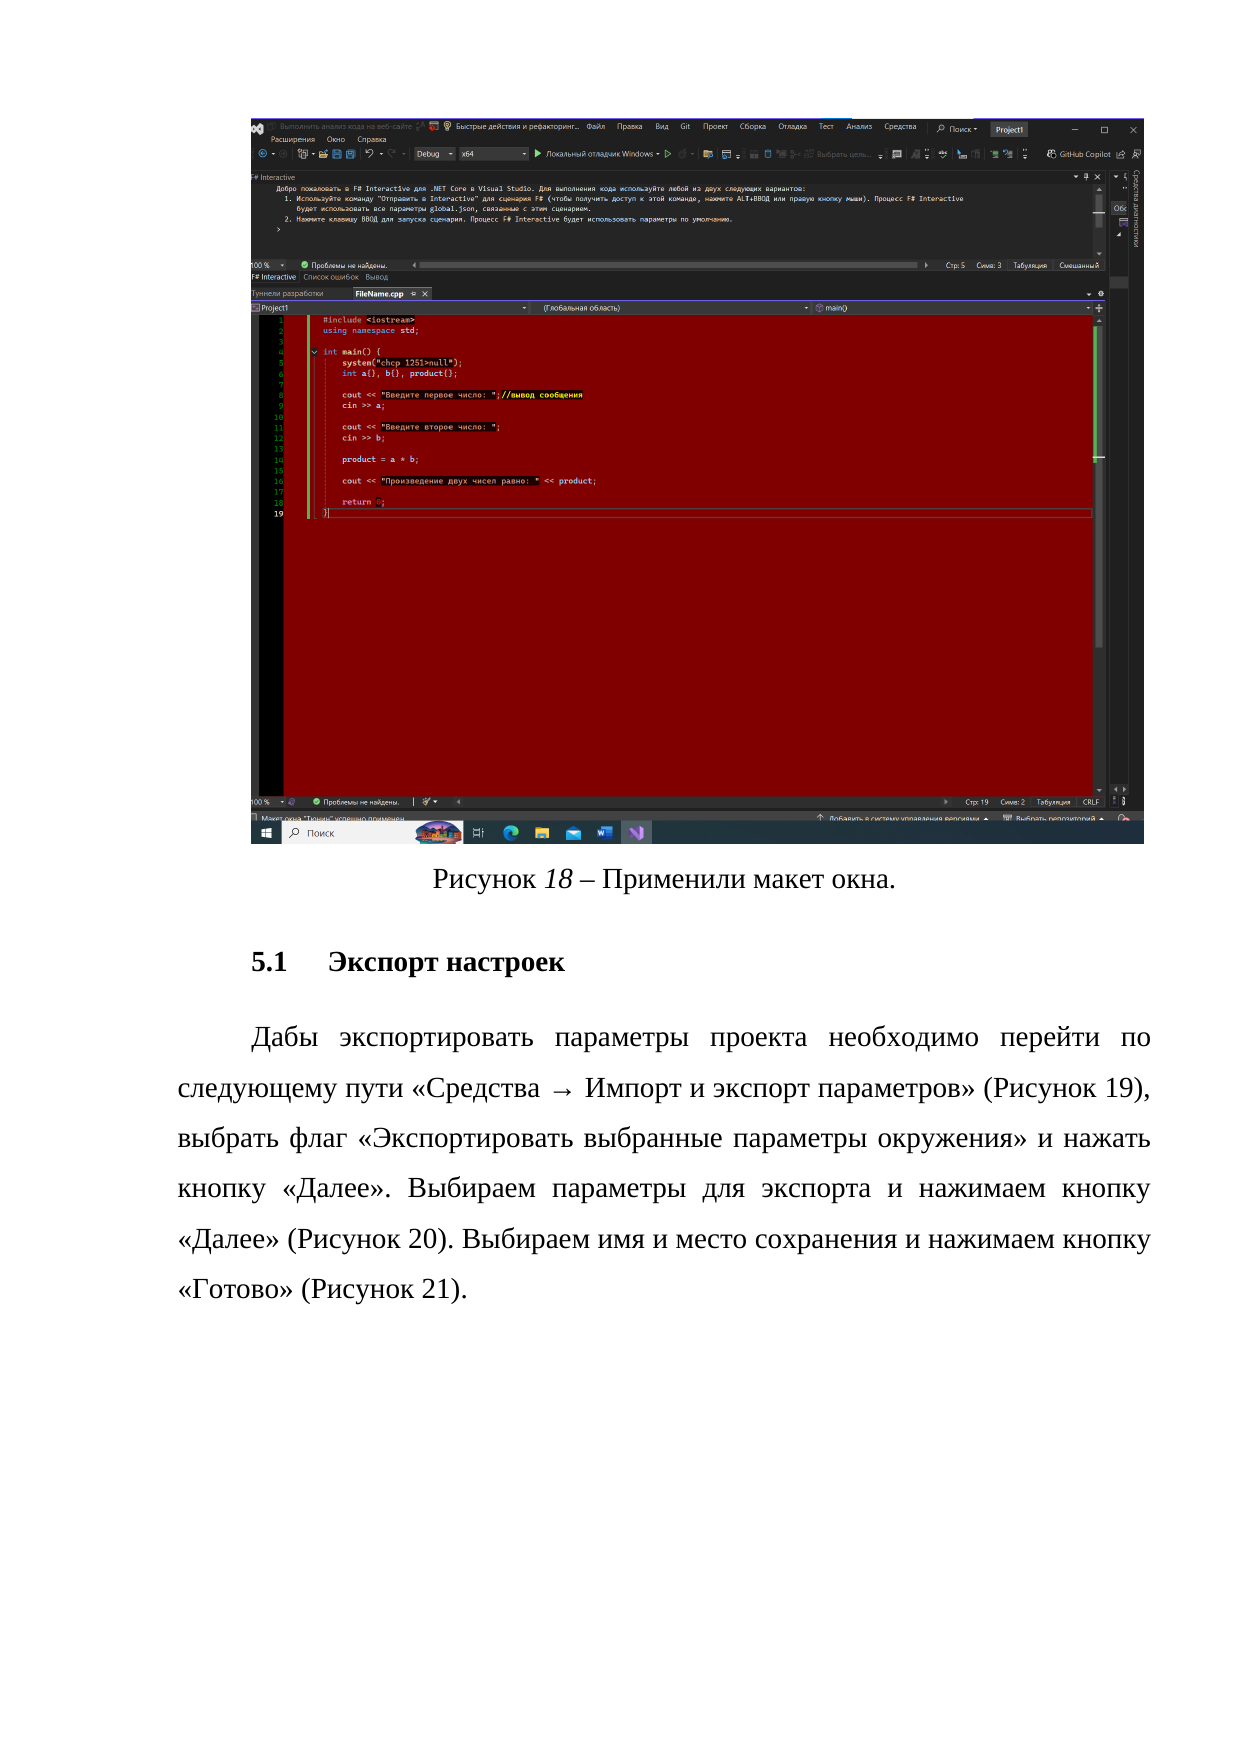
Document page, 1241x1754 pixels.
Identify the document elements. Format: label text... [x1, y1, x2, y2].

text Дабы экспортировать параметры проекта необходимо перейти по следующему пути «Средства → Импорт и экспорт параметров» (Рисунок 19), выбрать флаг «Экспортировать выбранные параметры окружения» и нажать кнопку «Далее». Выбираем параметры для экспорта и нажимаем кнопку «Далее» (Рисунок 20). Выбираем имя и место сохранения и нажимаем кнопку «Готово» (Рисунок 21). [177, 1019, 1152, 1305]
list Экспорт настроек [177, 944, 1152, 978]
picture [251, 118, 1144, 844]
text Рисунок 18 – Применили макет окна. [177, 861, 1152, 894]
